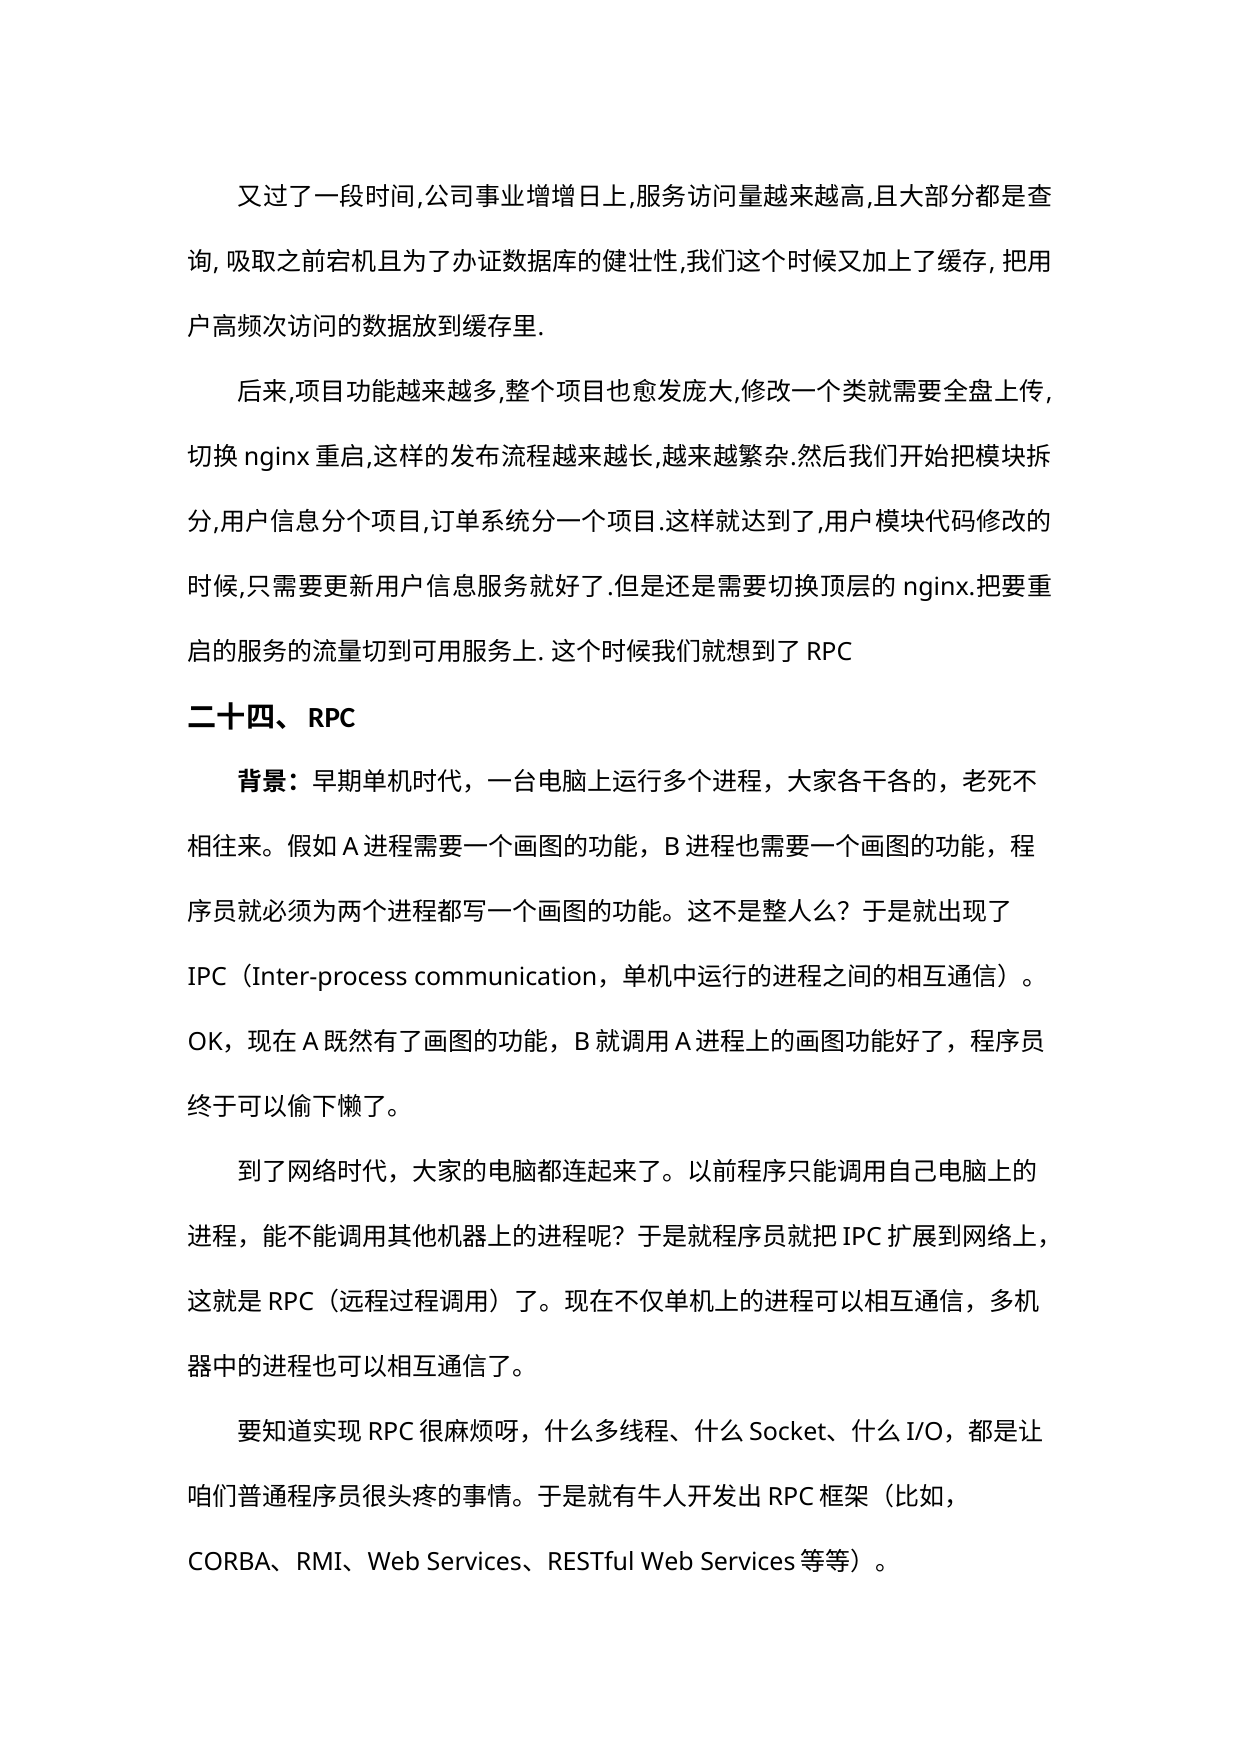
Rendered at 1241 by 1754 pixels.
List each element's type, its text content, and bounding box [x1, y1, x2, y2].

text 又过了一段时间,公司事业增增日上,服务访问量越来越高,且大部分都是查询, 吸取之前宕机且为了办证数据库的健壮性,我们这个时候又加上了缓存, 把用户高频次访问的数据放到缓存里. [187, 162, 1053, 357]
list RPC [187, 682, 1053, 747]
text 到了网络时代，大家的电脑都连起来了。以前程序只能调用自己电脑上的进程，能不能调用其他机器上的进程呢？于是就程序员就把IPC扩展到网络上，这就是RPC（远程过程调用）了。现在不仅单机上的进程可以相互通信，多机器中的进程也可以相互通信了。 [187, 1137, 1053, 1397]
text 后来,项目功能越来越多,整个项目也愈发庞大,修改一个类就需要全盘上传,切换nginx重启,这样的发布流程越来越长,越来越繁杂.然后我们开始把模块拆分,用户信息分个项目,订单系统分一个项目.这样就达到了,用户模块代码修改的时候,只需要更新用户信息服务就好了.但是还是需要切换顶层的nginx.把要重启的服务的流量切到可用服务上. 这个时候我们就想到了RPC [187, 357, 1053, 682]
text 背景：早期单机时代，一台电脑上运行多个进程，大家各干各的，老死不相往来。假如A进程需要一个画图的功能，B进程也需要一个画图的功能，程序员就必须为两个进程都写一个画图的功能。这不是整人么？于是就出现了IPC（Inter-process communication，单机中运行的进程之间的相互通信）。OK，现在A既然有了画图的功能，B就调用A进程上的画图功能好了，程序员终于可以偷下懒了。 [187, 747, 1053, 1137]
text 要知道实现RPC很麻烦呀，什么多线程、什么Socket、什么I/O，都是让咱们普通程序员很头疼的事情。于是就有牛人开发出RPC框架（比如，CORBA、RMI、Web Services、RESTful Web Services等等）。 [187, 1397, 1053, 1592]
